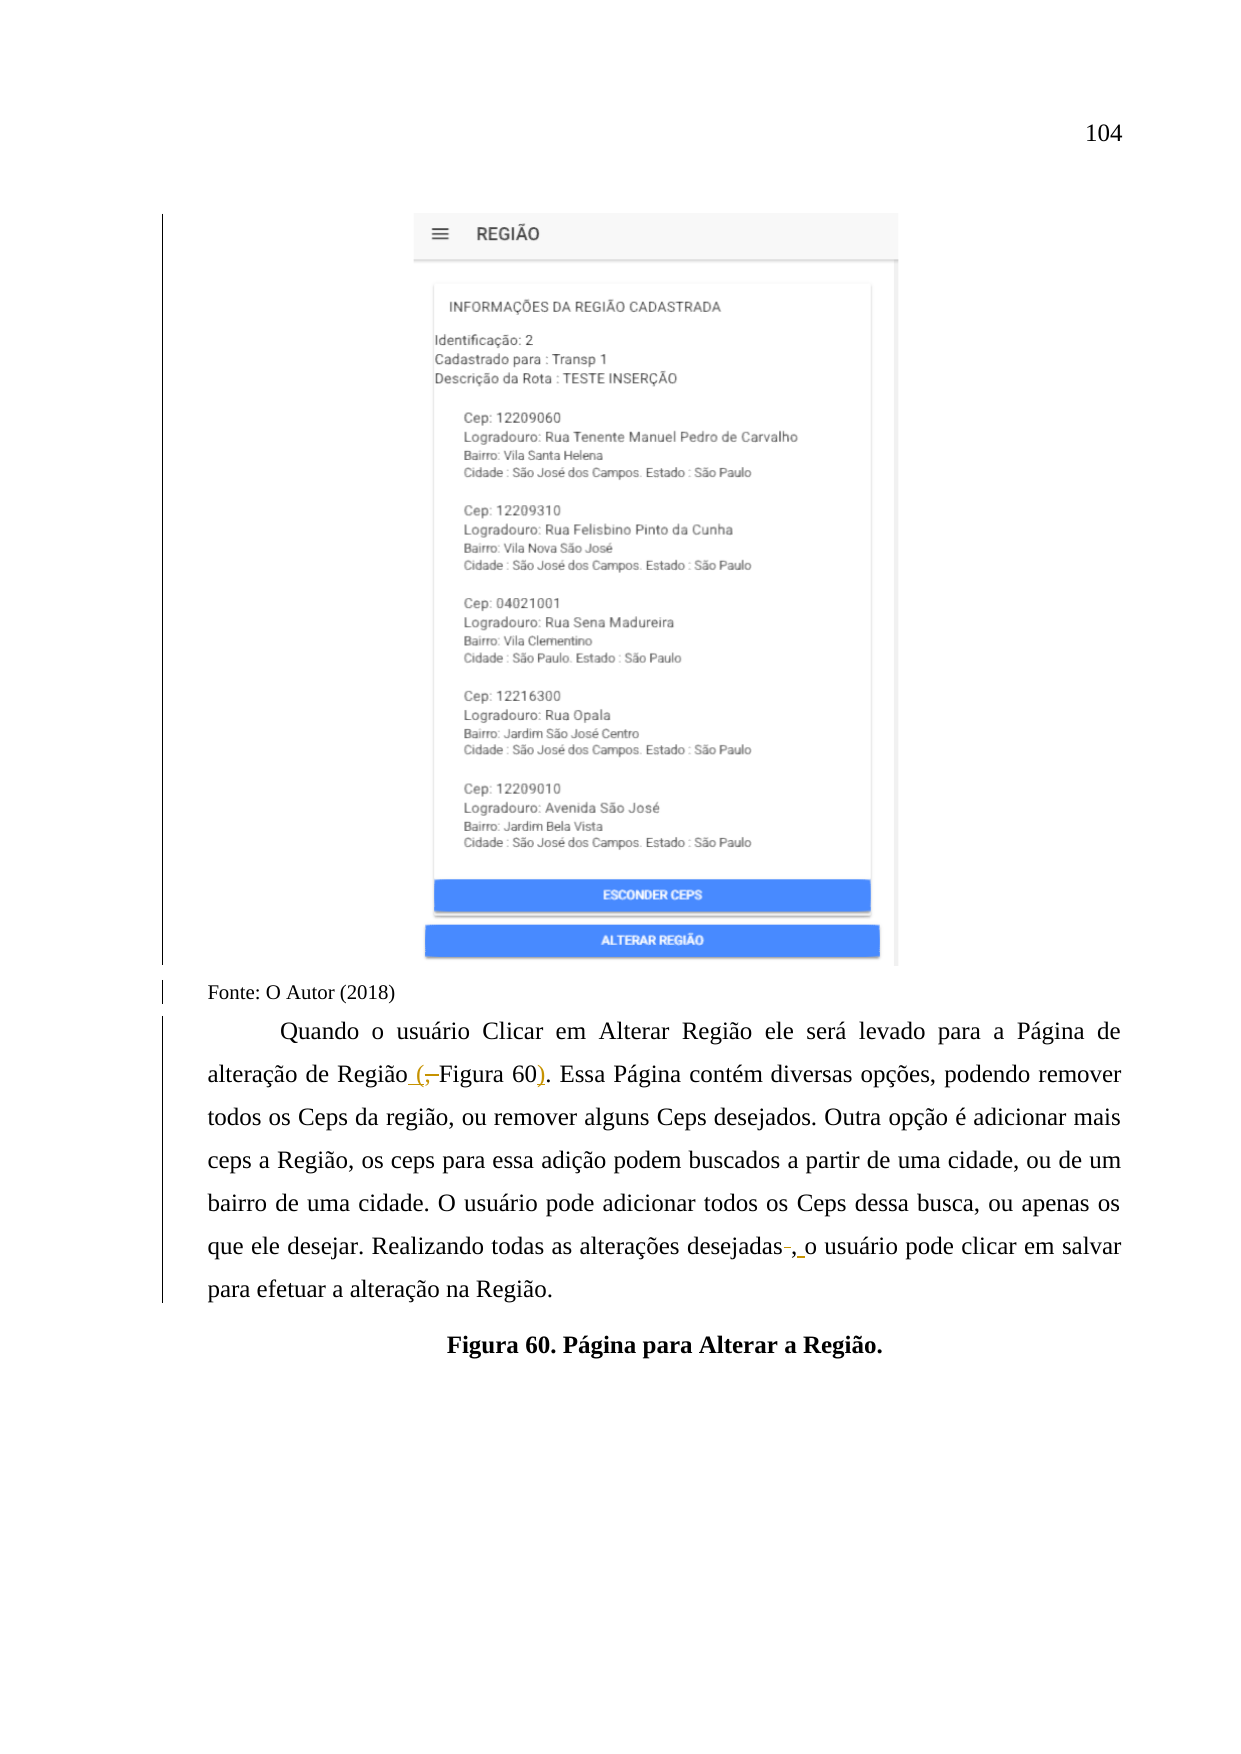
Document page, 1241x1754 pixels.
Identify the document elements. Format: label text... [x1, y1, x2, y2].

text Figura 60. Página para Alterar a Região. [207, 1330, 1122, 1359]
text Fonte: O Autor (2018) [207, 980, 1122, 1004]
picture [413, 213, 899, 966]
text Quando o usuário Clicar em Alterar Região ele será levado para a Página de alteração de RegiãoFigura 60. Essa Página contém diversas opções, podendo remover todos os Ceps da região, ou remover alguns Ceps desejados. Outra opção é adicionar mais ceps a Região, os ceps para essa adição podem buscados a partir de uma cidade, ou de um bairro de uma cidade. O usuário pode adicionar todos os Ceps dessa busca, ou apenas os que ele desejar. Realizando todas as alterações desejadas,o usuário pode clicar em salvar para efetuar a alteração na Região. [207, 1016, 1122, 1303]
